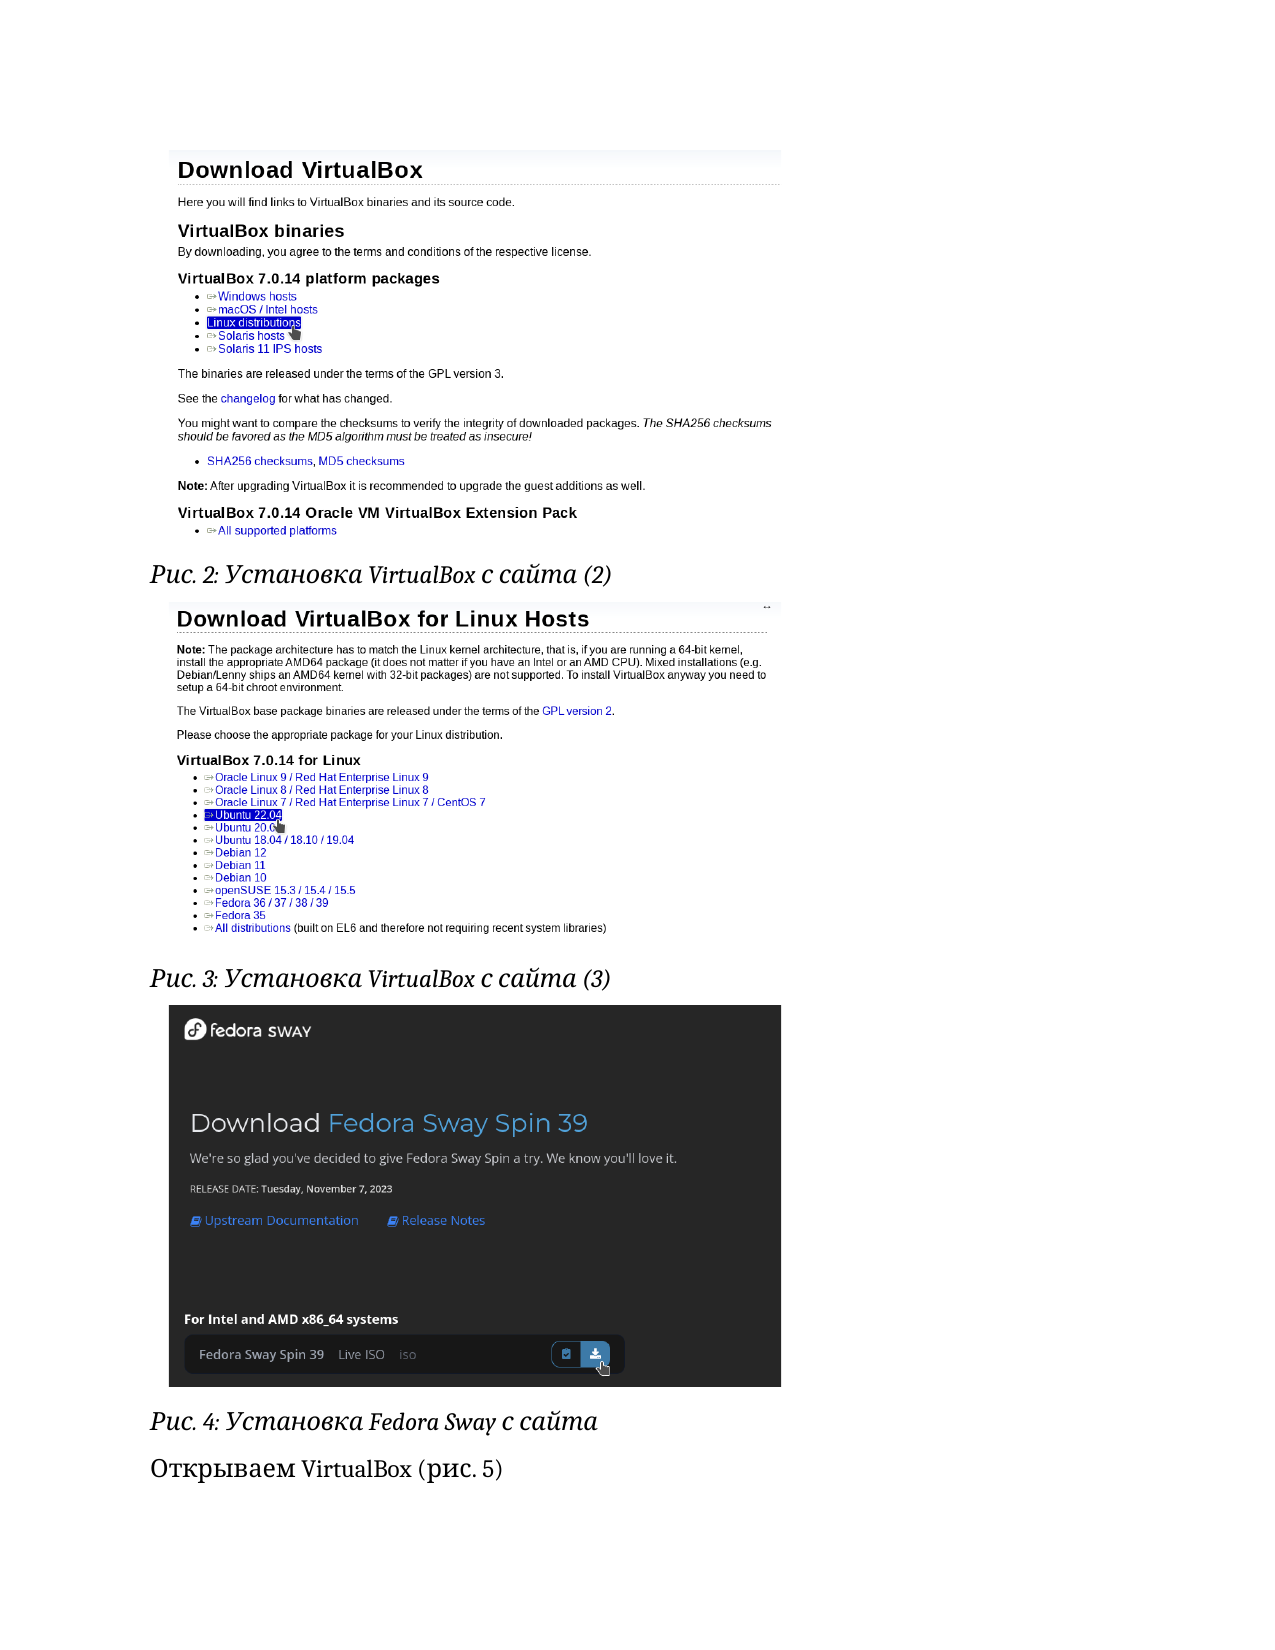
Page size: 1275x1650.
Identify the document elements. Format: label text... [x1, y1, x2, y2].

text Рис. 3: Установка VirtualBox с сайта (3) [150, 964, 1125, 993]
text Рис. 2: Установка VirtualBox с сайта (2) [150, 561, 1125, 589]
picture [168, 602, 782, 944]
text Рис. 4: Установка Fedora Sway с сайта [150, 1407, 1125, 1436]
picture [168, 150, 782, 540]
text Открываем VirtualBox (рис. 5) [150, 1455, 1125, 1484]
picture [168, 1005, 782, 1387]
